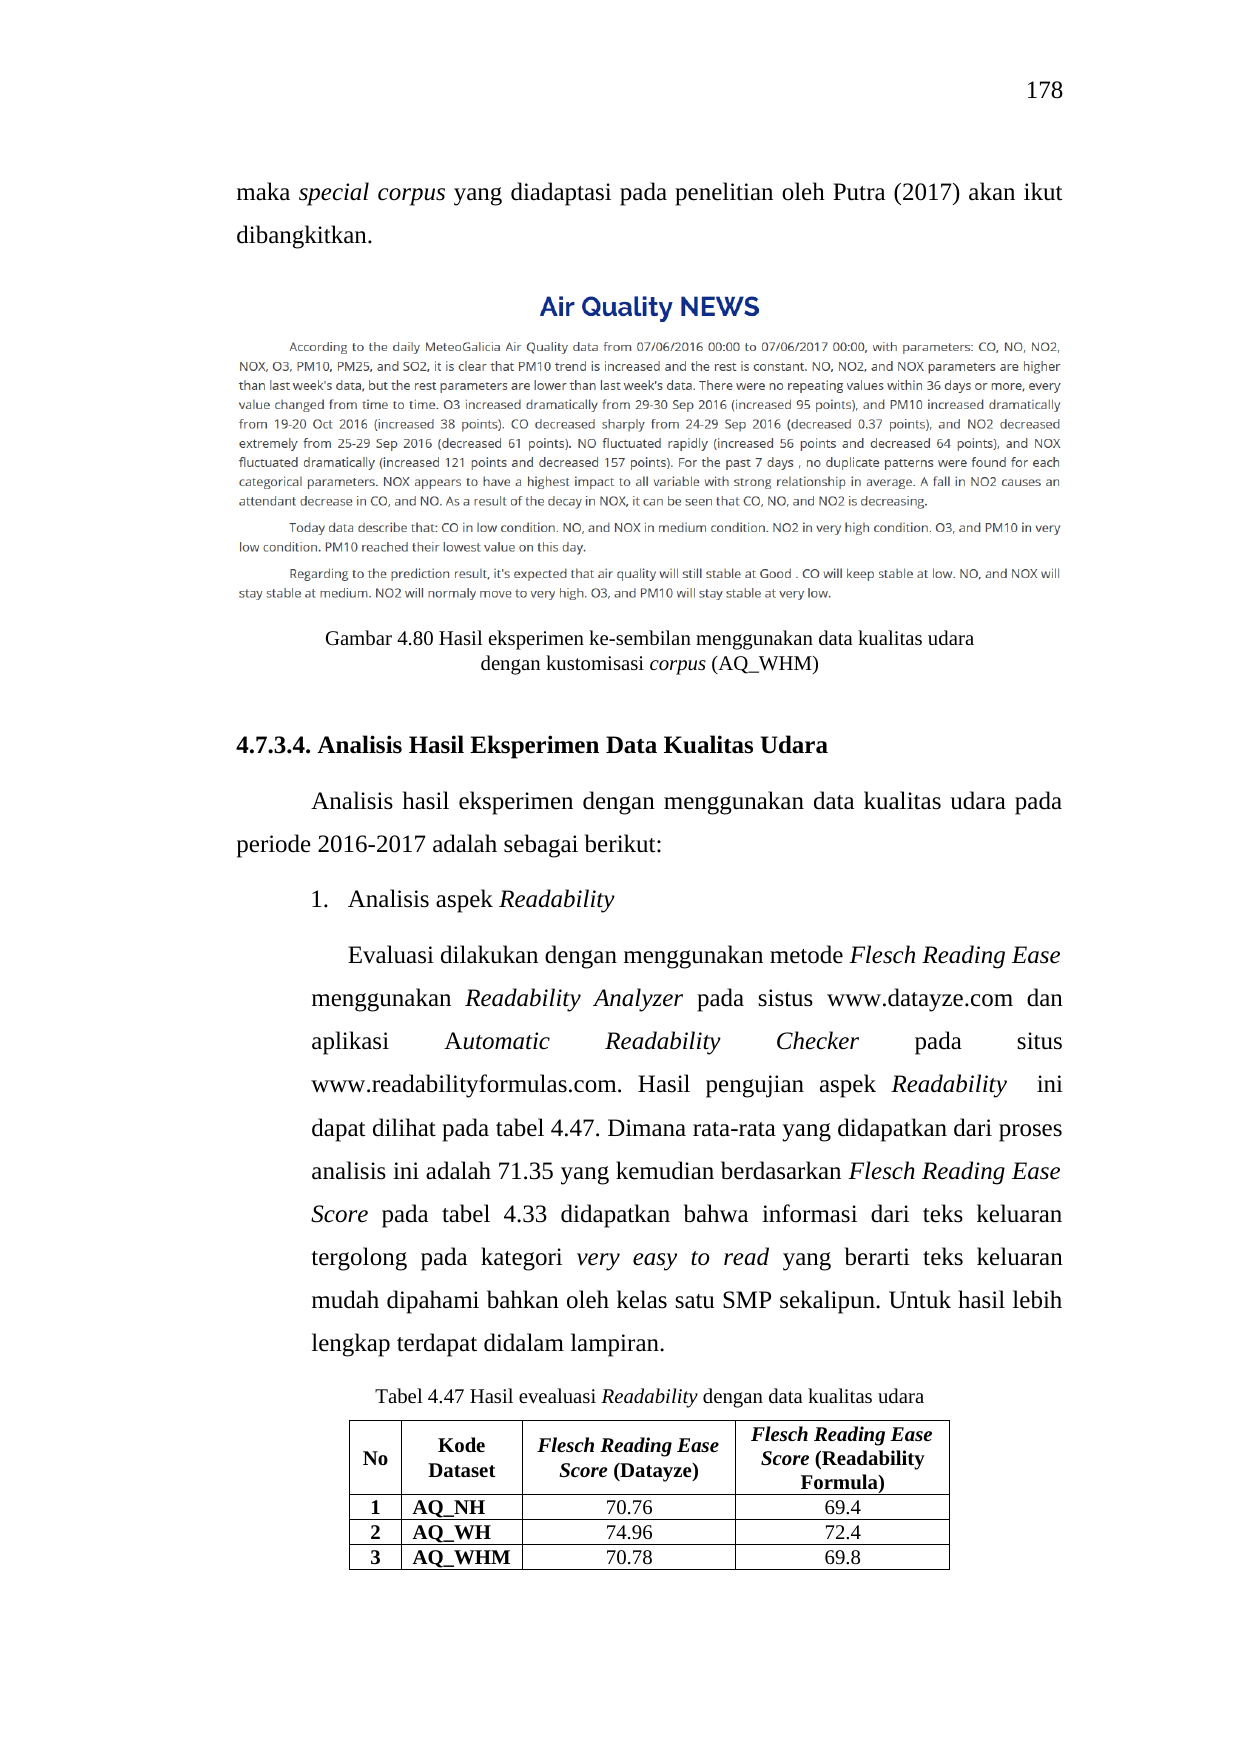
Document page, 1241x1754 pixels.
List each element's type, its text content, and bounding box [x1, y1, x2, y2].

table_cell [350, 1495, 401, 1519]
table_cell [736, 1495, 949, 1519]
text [236, 177, 1063, 249]
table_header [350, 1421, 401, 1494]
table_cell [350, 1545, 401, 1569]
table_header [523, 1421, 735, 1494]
text Evaluasi dilakukan dengan menggunakan metode Flesch Reading Ease menggunakan Readability Analyzer pada sistus www.datayze.com dan aplikasi Automatic Readability Checker pada situs www.readabilityformulas.com. Hasil pengujian aspek Readability ini dapat dilihat pada tabel 4.47. Dimana rata-rata yang didapatkan dari proses analisis ini adalah 71.35 yang kemudian berdasarkan Flesch Reading Ease Score pada tabel 4.33 didapatkan bahwa informasi dari teks keluaran tergolong pada kategori very easy to read yang berarti teks keluaran mudah dipahami bahkan oleh kelas satu SMP sekalipun. Untuk hasil lebih lengkap terdapat didalam lampiran. [311, 940, 1063, 1357]
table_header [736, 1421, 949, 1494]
picture [236, 288, 1063, 600]
list Analisis aspek Readability [310, 884, 1063, 913]
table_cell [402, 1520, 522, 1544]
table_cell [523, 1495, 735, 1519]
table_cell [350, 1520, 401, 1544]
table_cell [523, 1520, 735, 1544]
text Analisis hasil eksperimen dengan menggunakan data kualitas udara pada periode 2016-2017 adalah sebagai berikut: [236, 786, 1063, 858]
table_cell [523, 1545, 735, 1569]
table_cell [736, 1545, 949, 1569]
list Analisis Hasil Eksperimen Data Kualitas Udara [162, 730, 1063, 759]
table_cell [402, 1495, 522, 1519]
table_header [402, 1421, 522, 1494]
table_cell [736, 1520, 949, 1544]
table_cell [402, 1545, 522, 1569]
